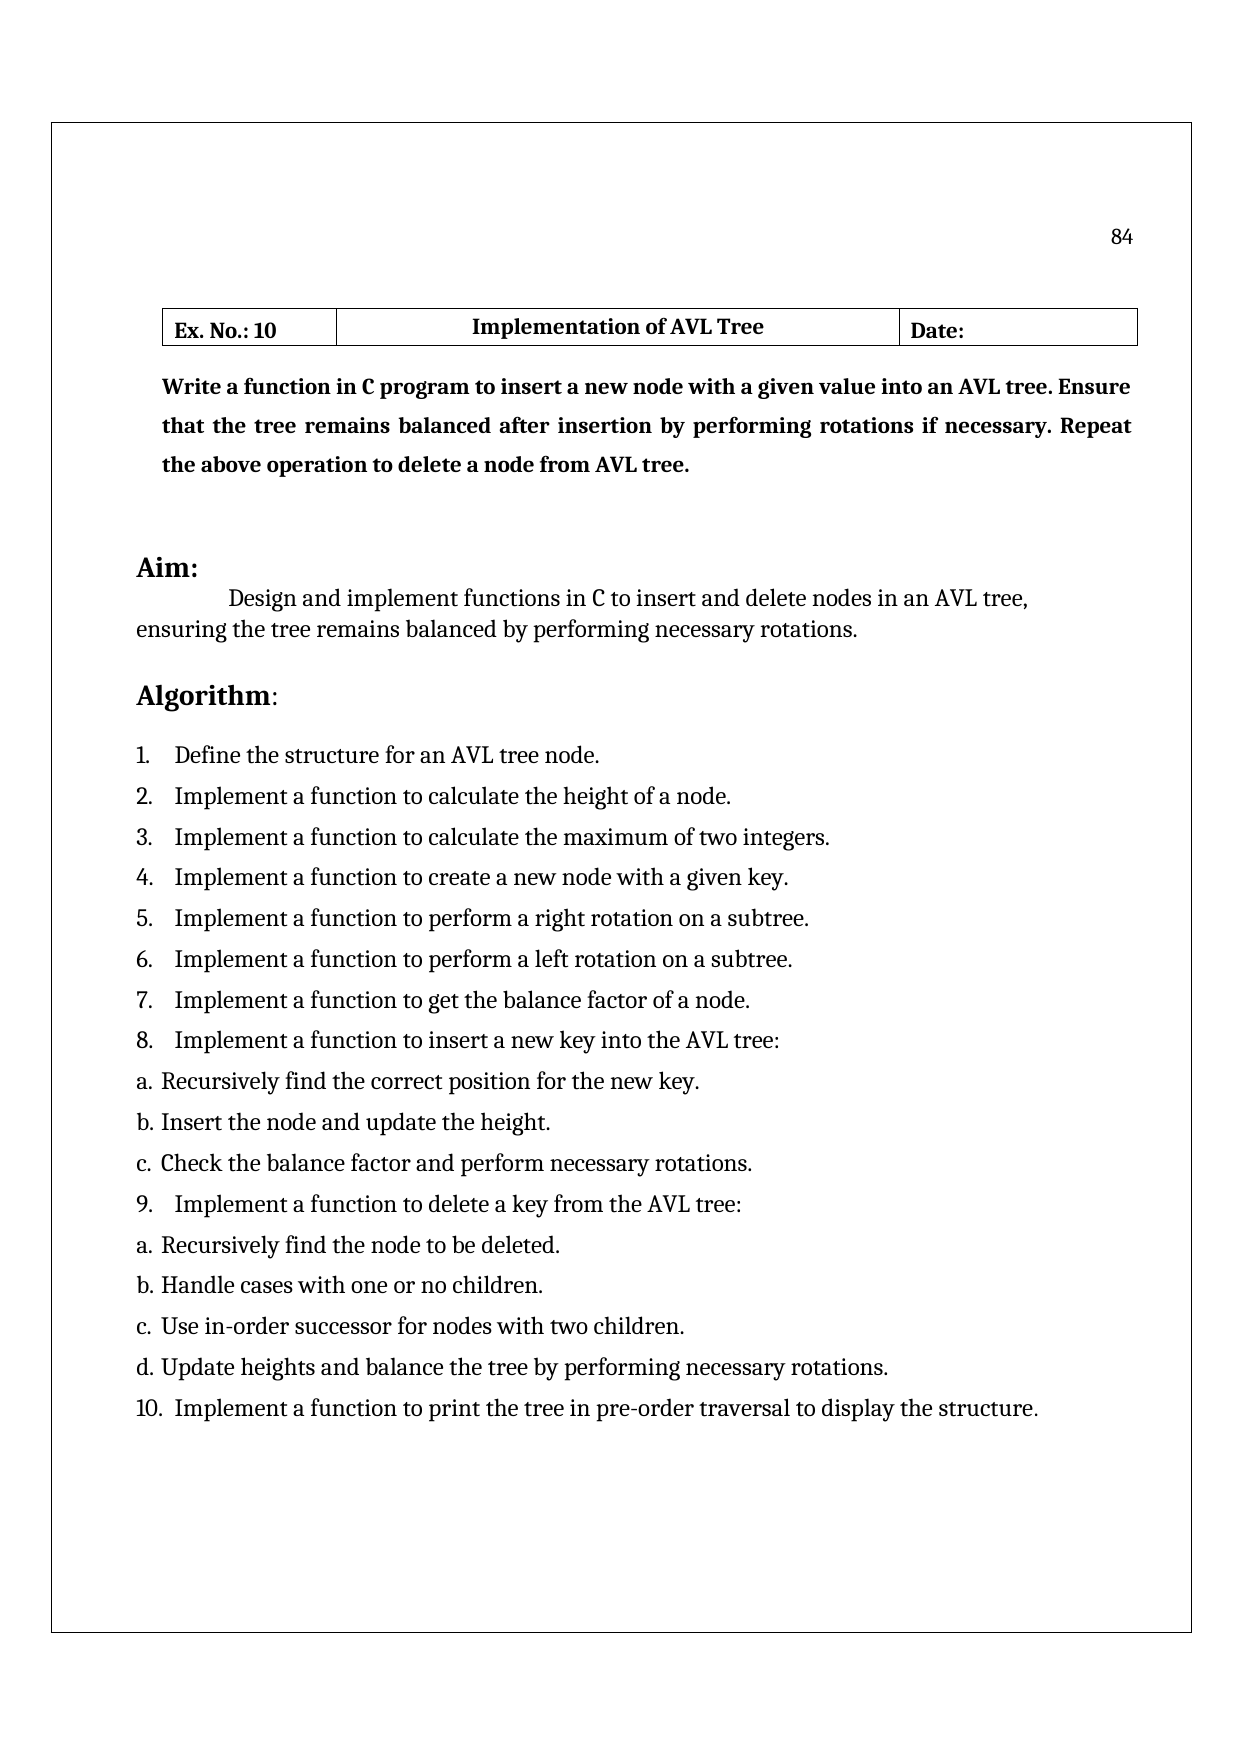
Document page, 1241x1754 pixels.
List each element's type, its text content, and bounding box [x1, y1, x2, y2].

table_header 84 Write a function in C program to insert a new node with a given value into an AVL tree. Ensure that the tree remains balanced after insertion by performing rotations if necessary. Repeat the above operation to delete a node from AVL tree. Aim: Design and implement functions in C to insert and delete nodes in an AVL tree, ensuring the tree remains balanced by performing necessary rotations. Algorithm: Define the structure for an AVL tree node. Implement a function to calculate the height of a node. Implement a function to calculate the maximum of two integers. Implement a function to create a new node with a given key. Implement a function to perform a right rotation on a subtree. Implement a function to perform a left rotation on a subtree. Implement a function to get the balance factor of a node. Implement a function to insert a new key into the AVL tree: Recursively find the correct position for the new key. Insert the node and update the height. Check the balance factor and perform necessary rotations. Implement a function to delete a key from the AVL tree: Recursively find the node to be deleted. Handle cases with one or no children. Use in-order successor for nodes with two children. Update heights and balance the tree by performing necessary rotations. Implement a function to print the tree in pre-order traversal to display the structure. [52, 123, 1191, 1632]
